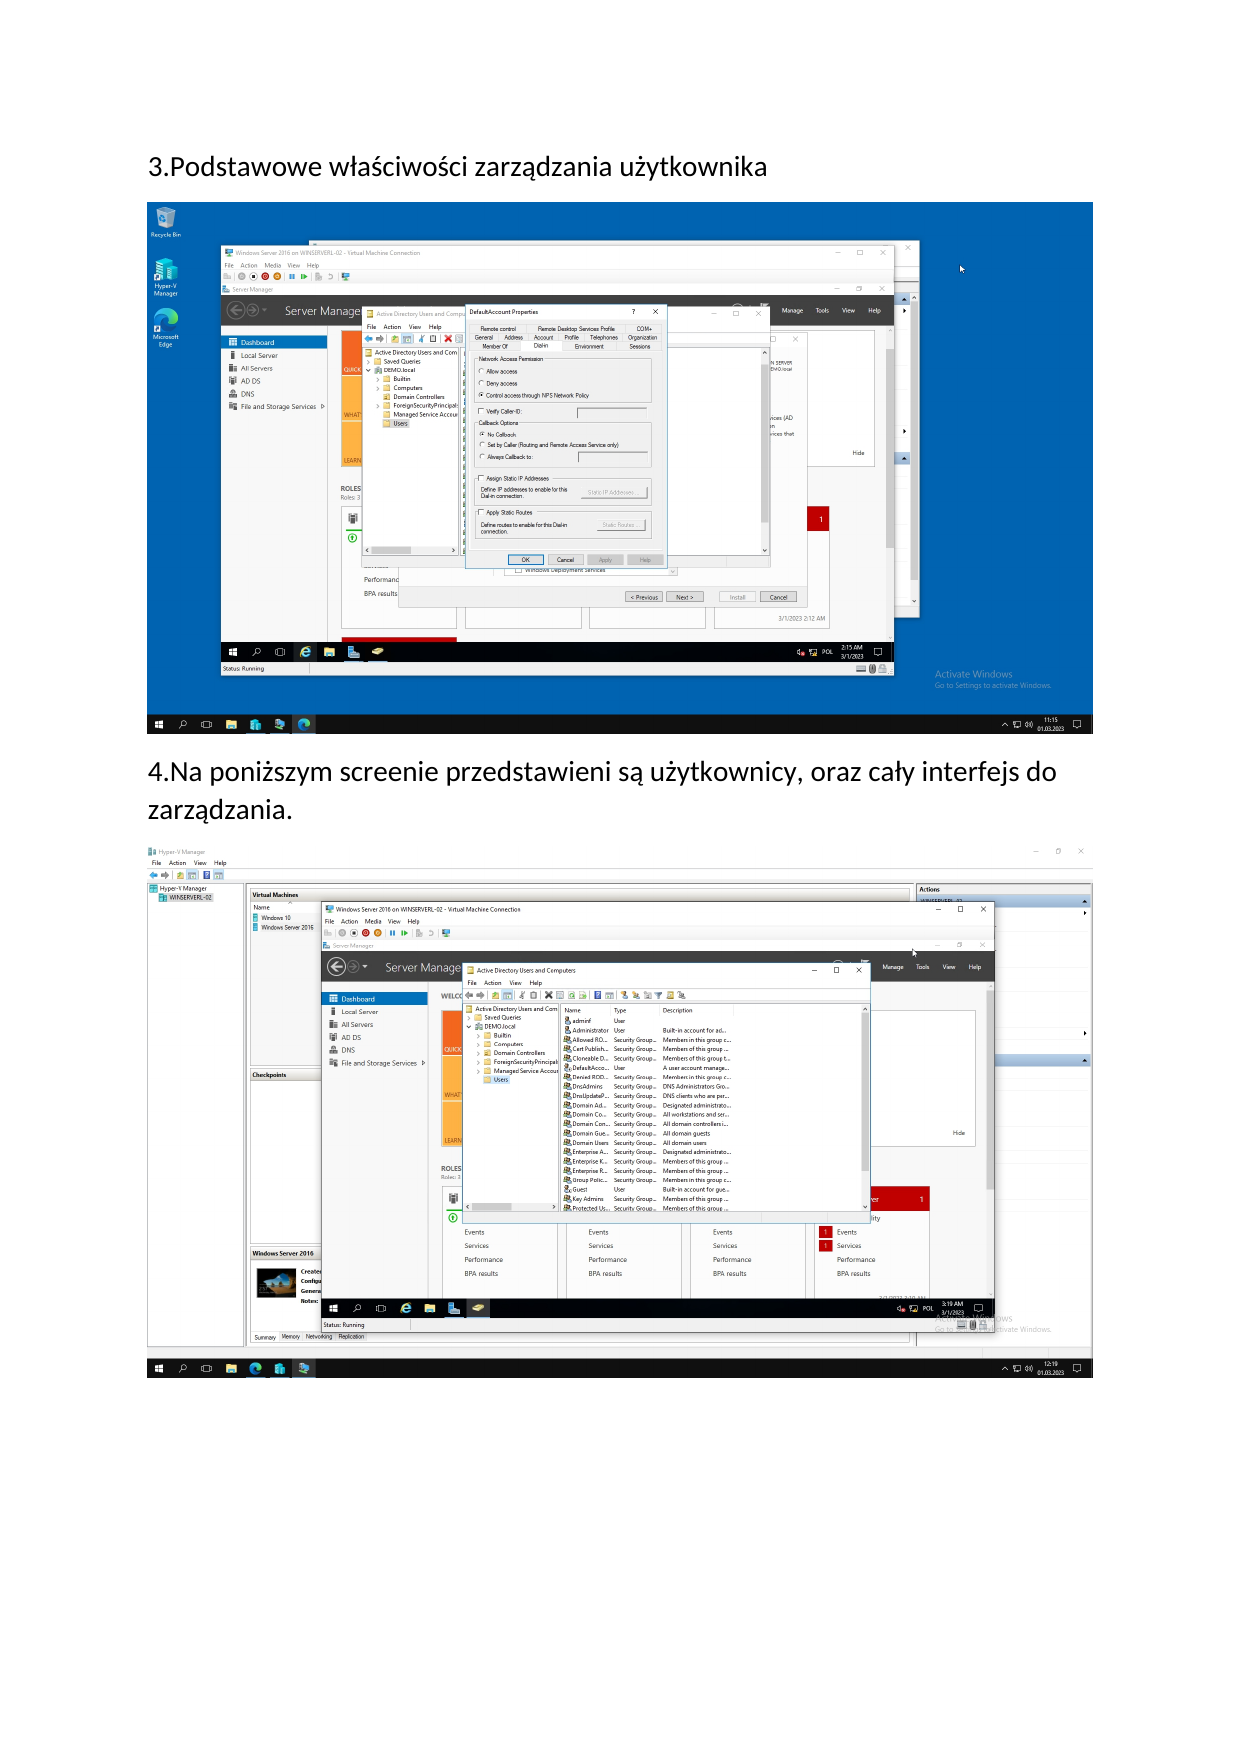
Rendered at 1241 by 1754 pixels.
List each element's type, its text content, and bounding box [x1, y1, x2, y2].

text 3.Podstawowe właściwości zarządzania użytkownika [148, 148, 1093, 183]
picture [147, 202, 1093, 734]
picture [147, 846, 1093, 1378]
text 4.Na poniższym screenie przedstawieni są użytkownicy, oraz cały interfejs do zarządzania. [148, 753, 1093, 827]
